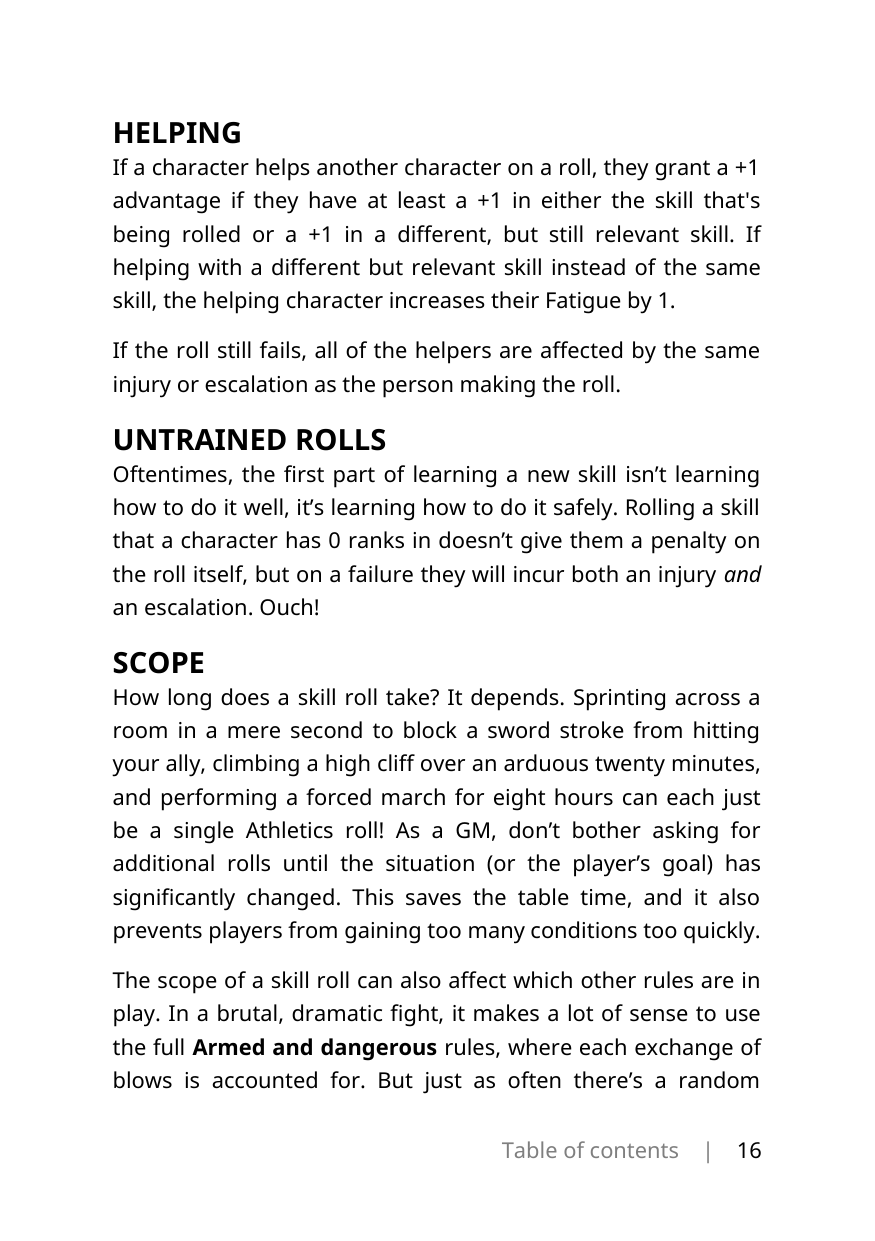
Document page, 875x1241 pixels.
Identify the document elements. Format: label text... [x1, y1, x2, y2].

subtitle Helping [112, 112, 762, 152]
text How long does a skill roll take? It depends. Sprinting across a room in a mere second to block a sword stroke from hitting your ally, climbing a high cliff over an arduous twenty minutes, and performing a forced march for eight hours can each just be a single Athletics roll! As a GM, don’t bother asking for additional rolls until the situation (or the player’s goal) has significantly changed. This saves the table time, and it also prevents players from gaining too many conditions too quickly. [112, 682, 762, 945]
text Oftentimes, the first part of learning a new skill isn’t learning how to do it well, it’s learning how to do it safely. Rolling a skill that a character has 0 ranks in doesn’t give them a penalty on the roll itself, but on a failure they will incur both an injury and an escalation. Ouch! [112, 458, 762, 622]
subtitle Untrained rolls [112, 419, 762, 458]
text If the roll still fails, all of the helpers are affected by the same injury or escalation as the person making the roll. [112, 336, 762, 399]
text If a character helps another character on a roll, they grant a +1 advantage if they have at least a +1 in either the skill that's being rolled or a +1 in a different, but still relevant skill. If helping with a different but relevant skill instead of the same skill, the helping character increases their Fatigue by 1. [112, 152, 762, 315]
subtitle Scope [112, 642, 762, 682]
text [112, 965, 762, 1095]
